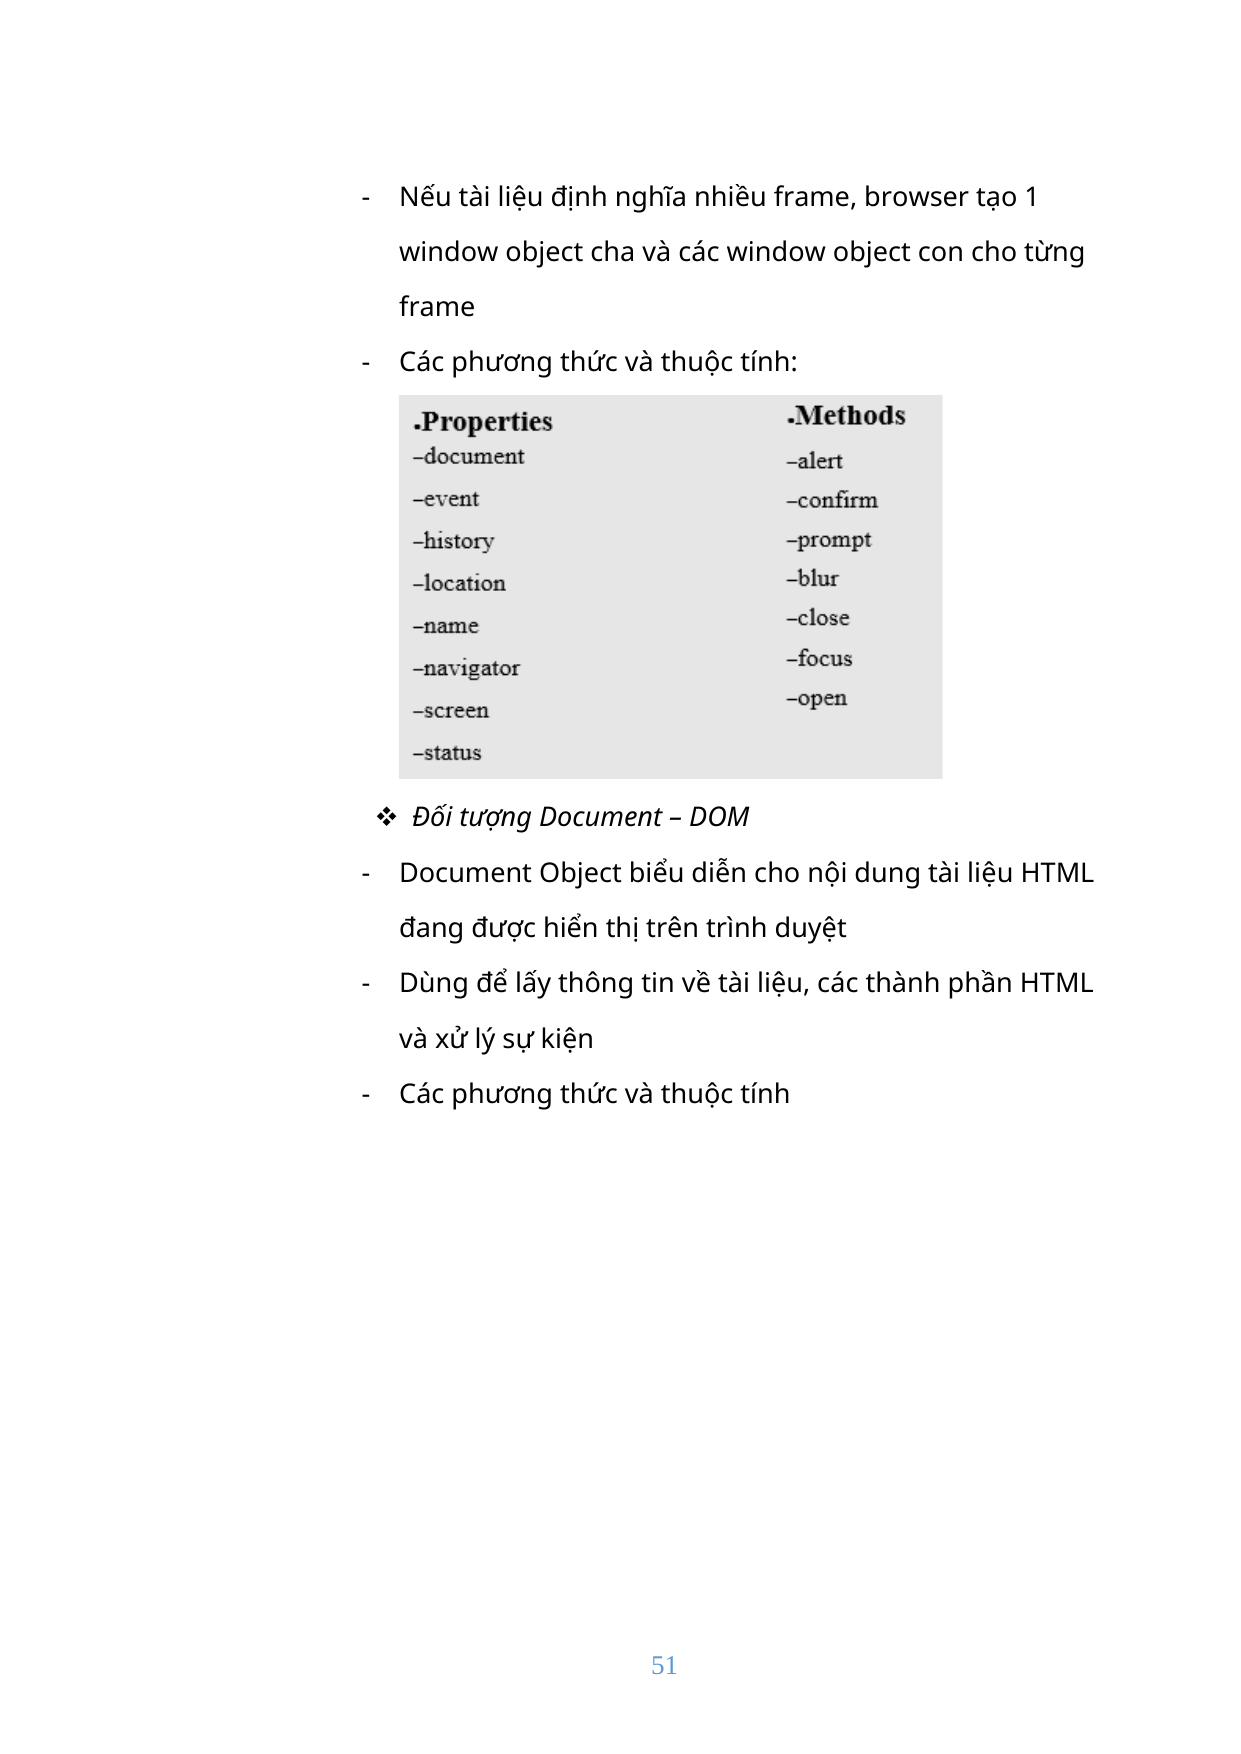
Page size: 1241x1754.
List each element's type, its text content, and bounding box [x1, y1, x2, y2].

subtitle Đối tượng Document – DOM [374, 798, 1122, 835]
list Dùng để lấy thông tin về tài liệu, các thành phần HTML và xử lý sự kiện [361, 964, 1122, 1056]
list Document Object biểu diễn cho nội dung tài liệu HTML đang được hiển thị trên trình duyệt [361, 853, 1122, 945]
picture [398, 395, 943, 779]
list Các phương thức và thuộc tính [361, 1074, 1122, 1111]
list Nếu tài liệu định nghĩa nhiều frame, browser tạo 1 window object cha và các window object con cho từng frame [361, 177, 1122, 324]
